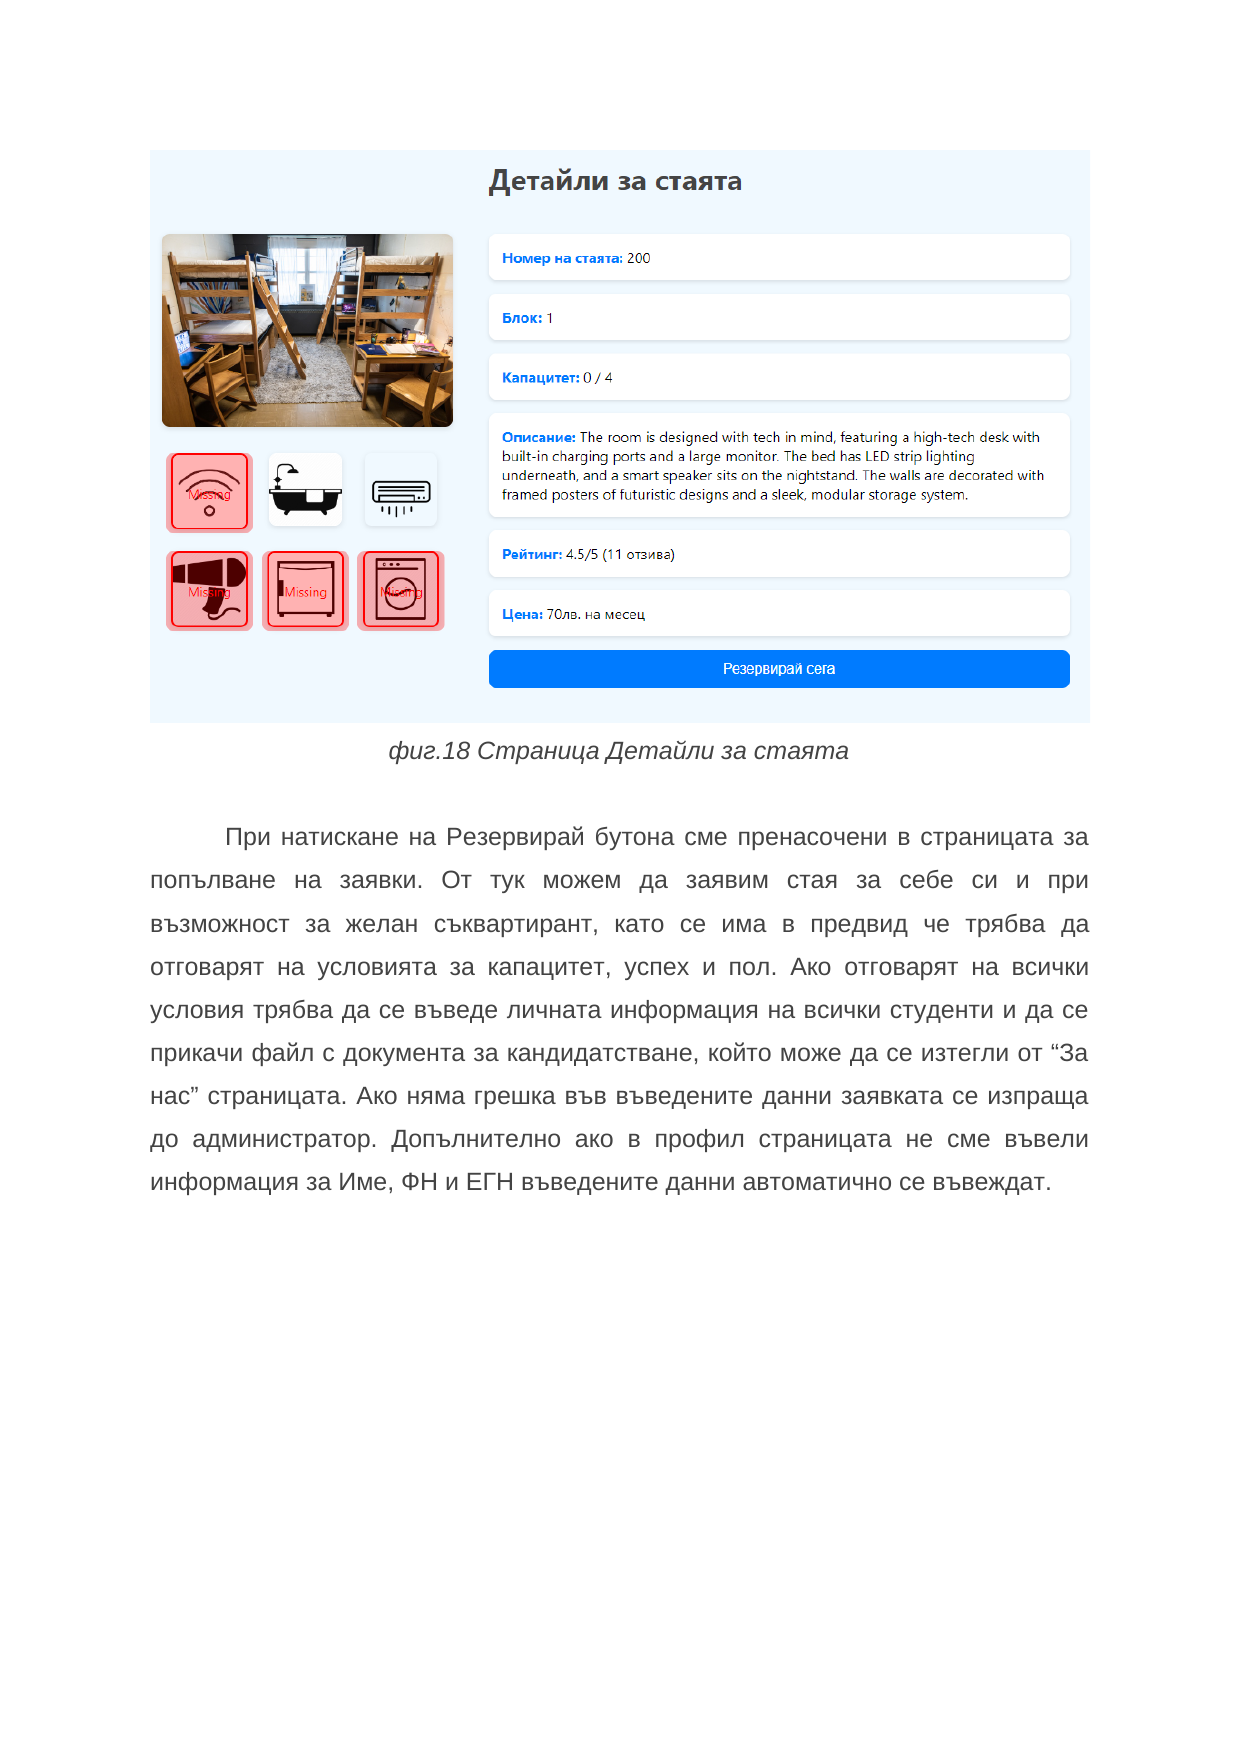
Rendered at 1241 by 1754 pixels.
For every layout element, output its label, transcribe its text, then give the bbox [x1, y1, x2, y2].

text При натискане на Резервирай бутона сме пренасочени в страницата за попълване на заявки. От тук можем да заявим стая за себе си и при възможност за желан съквартирант, като се има в предвид че трябва да отговарят на условията за капацитет, успех и пол. Ако отговарят на всички условия трябва да се въведе личната информация на всички студенти и да се прикачи файл с документа за кандидатстване, който може да се изтегли от “За нас” страницата. Ако няма грешка във въведените данни заявката се изпраща до администратор. Допълнително ако в профил страницата не сме въвели информация за Име, ФН и ЕГН въведените данни автоматично се въвеждат. [150, 822, 1090, 1196]
picture [150, 150, 1091, 723]
text фиг.18 Страница Детайли за стаята [150, 736, 1090, 765]
